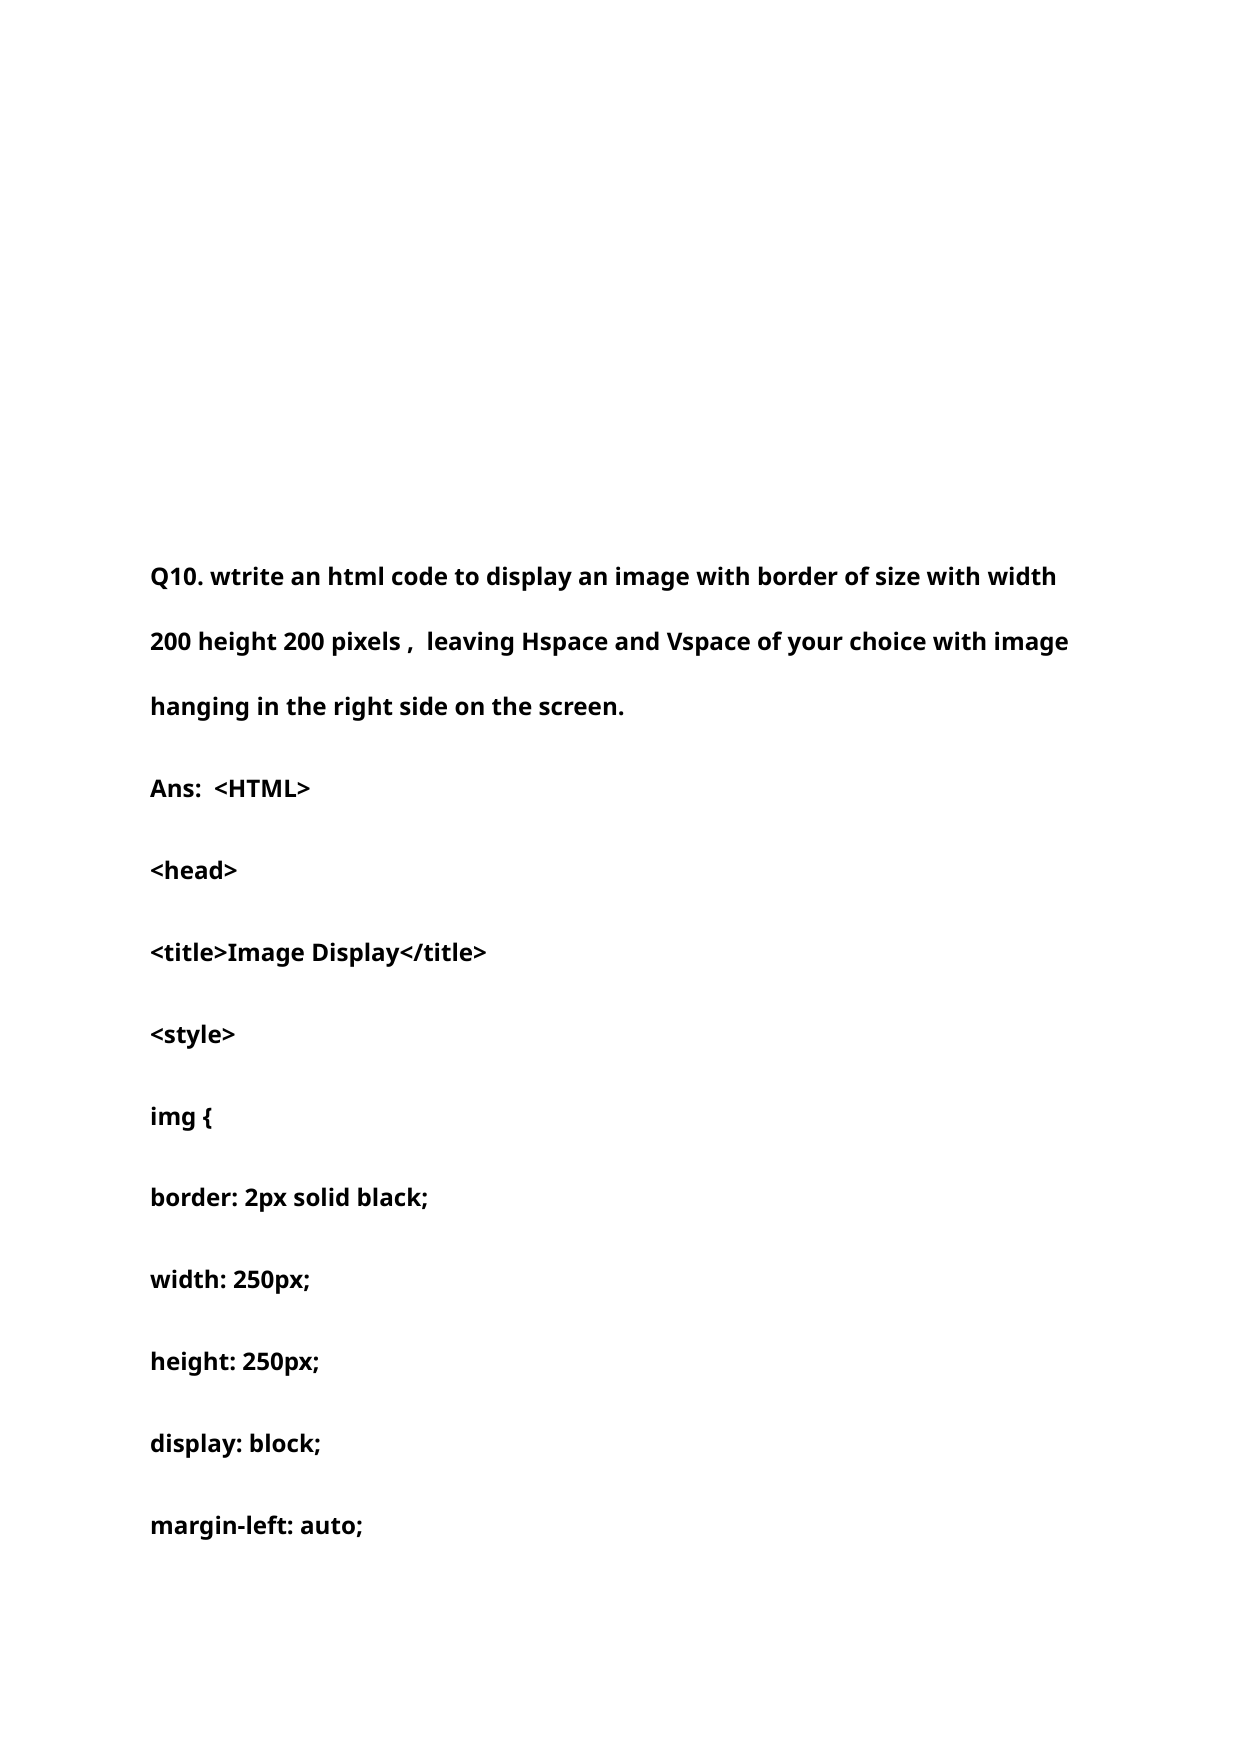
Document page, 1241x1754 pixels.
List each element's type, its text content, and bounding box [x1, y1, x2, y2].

text img { [150, 1099, 1090, 1156]
text Ans: <HTML> [150, 772, 1090, 828]
text <title>Image Display</title> [150, 935, 1090, 992]
text height: 250px; [150, 1345, 1090, 1402]
text width: 250px; [150, 1263, 1090, 1320]
text display: block; [150, 1427, 1090, 1483]
text margin-left: auto; [150, 1508, 1090, 1565]
text <style> [150, 1017, 1090, 1074]
text Q10. wtrite an html code to display an image with border of size with width 200 height 200 pixels , leaving Hspace and Vspace of your choice with image hanging in the right side on the screen. [150, 559, 1090, 747]
text border: 2px solid black; [150, 1181, 1090, 1238]
text <head> [150, 853, 1090, 910]
